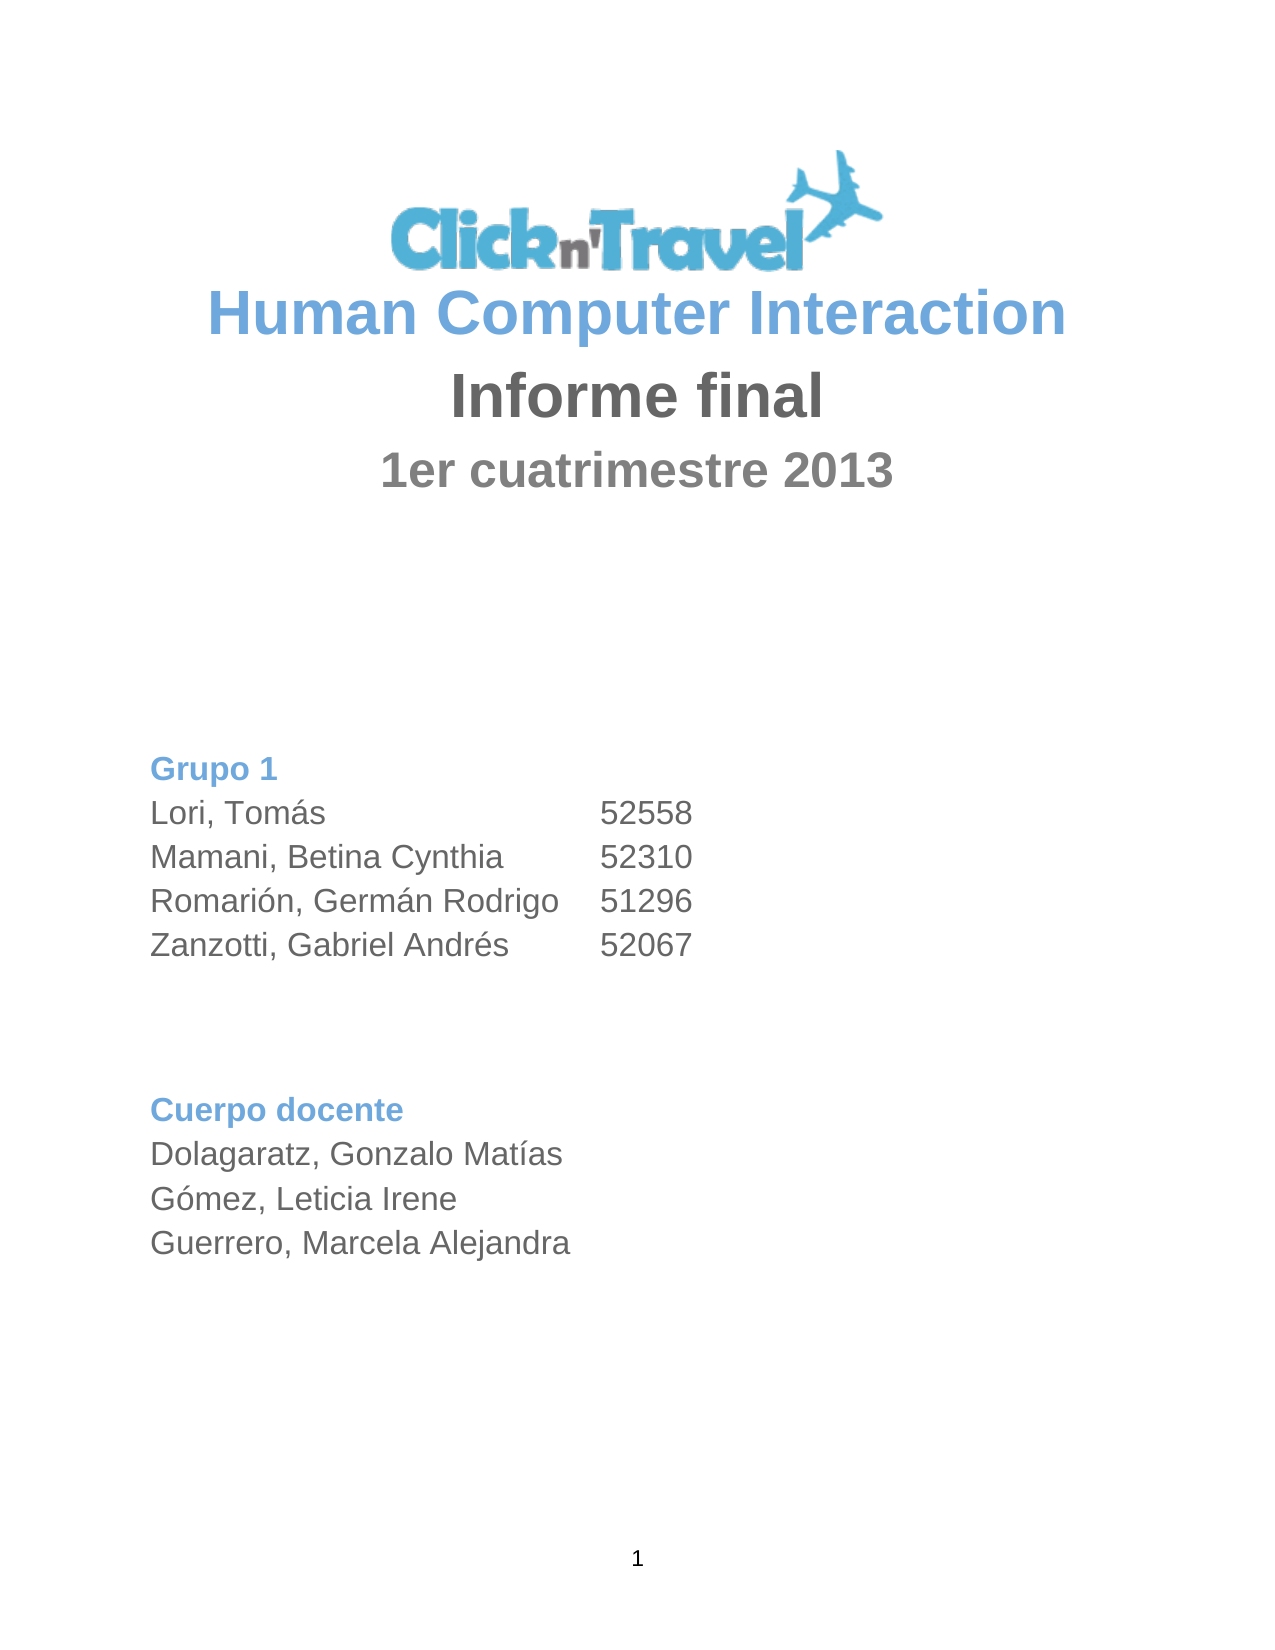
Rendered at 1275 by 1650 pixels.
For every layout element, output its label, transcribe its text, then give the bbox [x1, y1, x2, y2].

text Gómez, Leticia Irene [150, 1179, 1125, 1217]
text Cuerpo docente [150, 1090, 1125, 1129]
text Guerrero, Marcela Alejandra [150, 1223, 1125, 1261]
text Zanzotti, Gabriel Andrés 52067 [150, 925, 1125, 964]
text Grupo 1 [150, 749, 1125, 787]
text Romarión, Germán Rodrigo 51296 [150, 881, 1125, 919]
text 1er cuatrimestre 2013 [150, 441, 1125, 498]
picture [391, 150, 884, 272]
text Human Computer Interaction [150, 276, 1125, 348]
text Informe final [150, 358, 1125, 430]
text Dolagaratz, Gonzalo Matías [150, 1134, 1125, 1173]
text Lori, Tomás 52558 [150, 793, 1125, 831]
text Mamani, Betina Cynthia 52310 [150, 837, 1125, 875]
